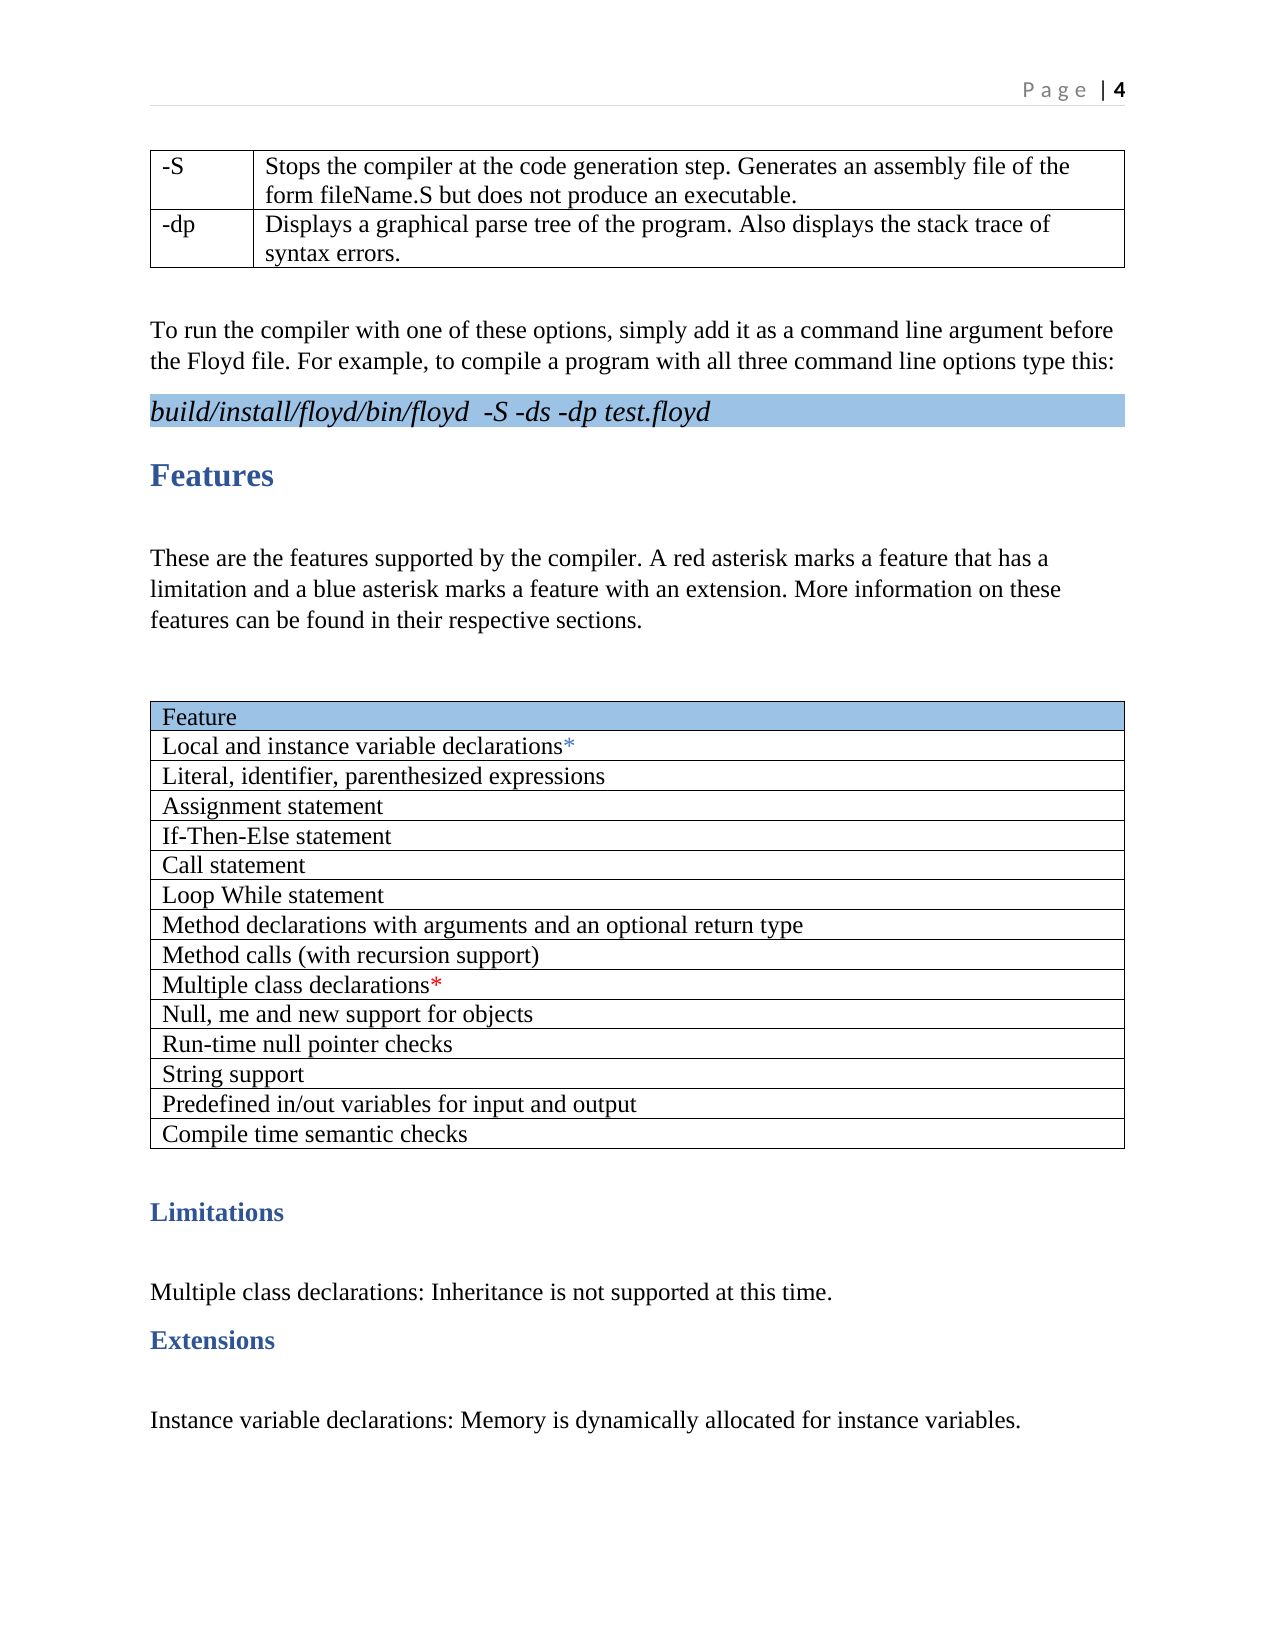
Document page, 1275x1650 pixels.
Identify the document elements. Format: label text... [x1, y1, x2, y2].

table_cell Run-time null pointer checks [151, 1029, 1124, 1058]
text To run the compiler with one of these options, simply add it as a command line argument before the Floyd file. For example, to compile a program with all three command line options type this: [150, 315, 1125, 375]
table_cell Assignment statement [151, 791, 1124, 820]
table_cell Local and instance variable declarations* [151, 731, 1124, 760]
subtitle Limitations [150, 1196, 1125, 1227]
table_cell -dp [151, 210, 253, 267]
table_cell If-Then-Else statement [151, 821, 1124, 849]
table_cell Loop While statement [151, 880, 1124, 909]
table_cell -S [151, 151, 253, 208]
subtitle Features [150, 455, 1125, 493]
table_cell Null, me and new support for objects [151, 1000, 1124, 1028]
text build/install/floyd/bin/floyd -S -ds -dp test.floyd [150, 394, 1125, 427]
subtitle Extensions [150, 1324, 1125, 1356]
text These are the features supported by the compiler. A red asterisk marks a feature that has a limitation and a blue asterisk marks a feature with an extension. More information on these features can be found in their respective sections. [150, 543, 1125, 634]
table_cell String support [151, 1059, 1124, 1088]
table_cell Call statement [151, 851, 1124, 879]
table_cell Stops the compiler at the code generation step. Generates an assembly file of the form fileName.S but does not produce an executable. [254, 151, 1124, 208]
table_cell Displays a graphical parse tree of the program. Also displays the stack trace of syntax errors. [254, 210, 1124, 267]
table_cell Compile time semantic checks [151, 1119, 1124, 1147]
table_cell Method calls (with recursion support) [151, 940, 1124, 969]
table_cell Predefined in/out variables for input and output [151, 1089, 1124, 1118]
table_cell Literal, identifier, parenthesized expressions [151, 761, 1124, 790]
text Instance variable declarations: Memory is dynamically allocated for instance variables. [150, 1405, 1125, 1433]
table_header Feature [151, 702, 1124, 730]
table_cell Multiple class declarations* [151, 970, 1124, 998]
text Multiple class declarations: Inheritance is not supported at this time. [150, 1277, 1125, 1305]
table_cell Method declarations with arguments and an optional return type [151, 910, 1124, 939]
